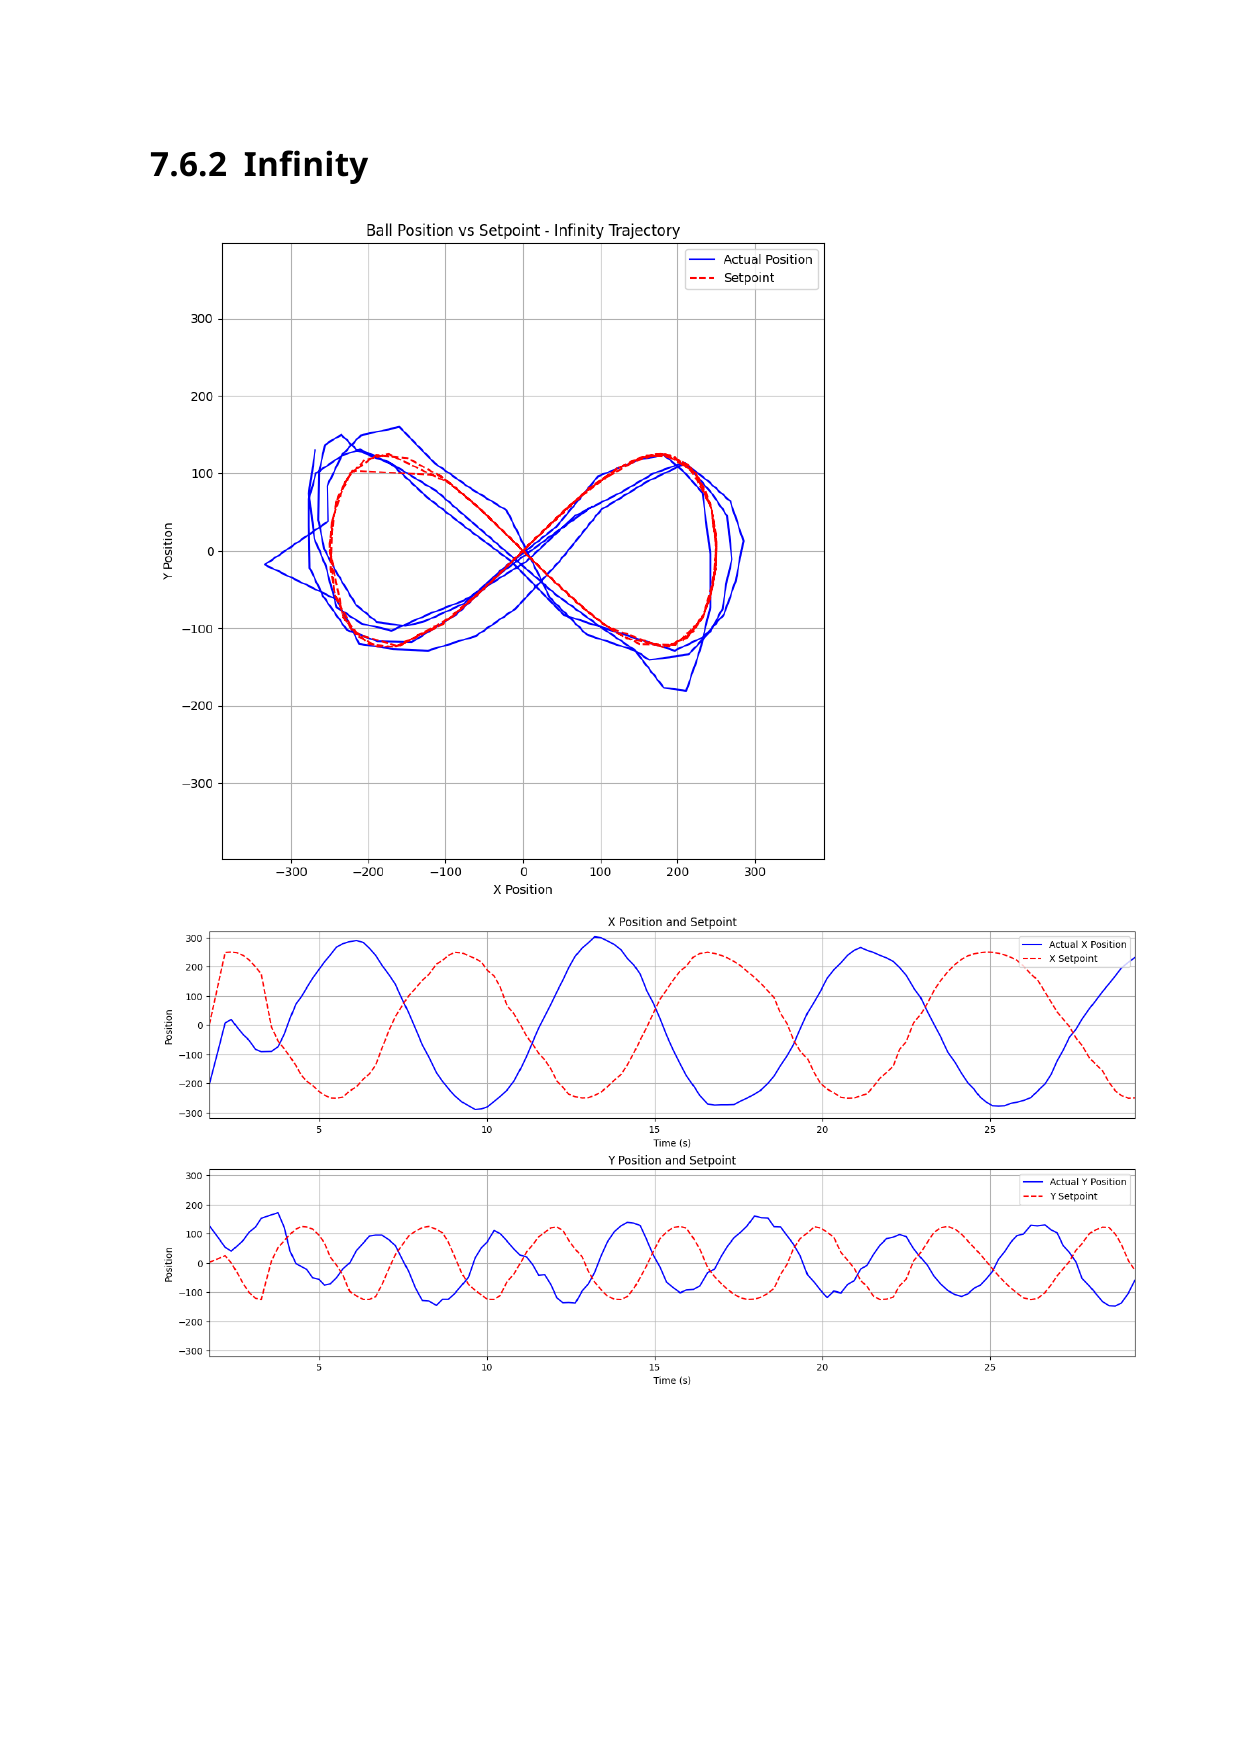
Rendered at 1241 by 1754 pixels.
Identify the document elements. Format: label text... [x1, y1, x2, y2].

picture [150, 910, 1150, 1393]
subtitle Infinity [150, 141, 1116, 186]
picture [150, 210, 848, 909]
